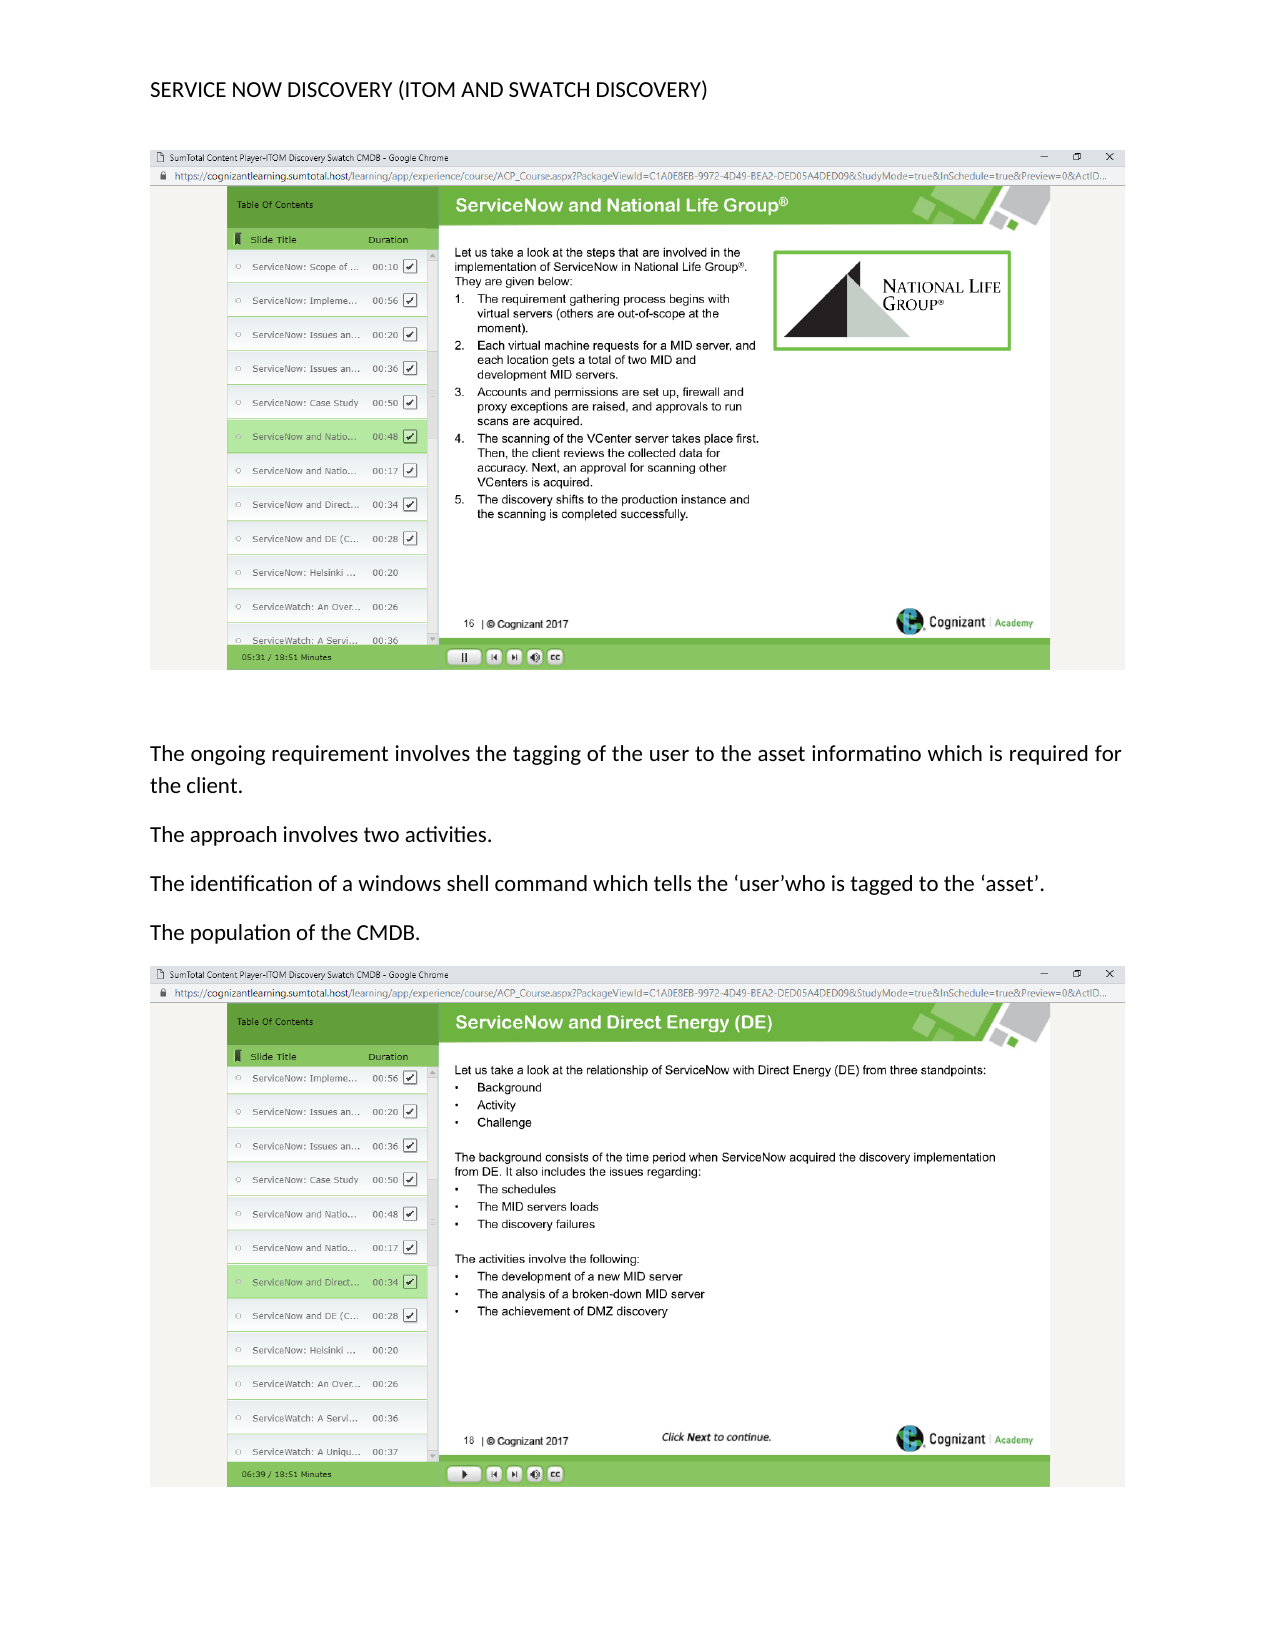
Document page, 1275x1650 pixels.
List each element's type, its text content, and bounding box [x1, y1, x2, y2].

picture [150, 966, 1125, 1487]
text The approach involves two activities. [150, 820, 1125, 848]
text The population of the CMDB. [150, 918, 1125, 946]
text The identification of a windows shell command which tells the ‘user’who is tagged to the ‘asset’. [150, 869, 1125, 897]
text The ongoing requirement involves the tagging of the user to the asset informatino which is required for the client. [150, 739, 1125, 799]
picture [150, 150, 1125, 670]
